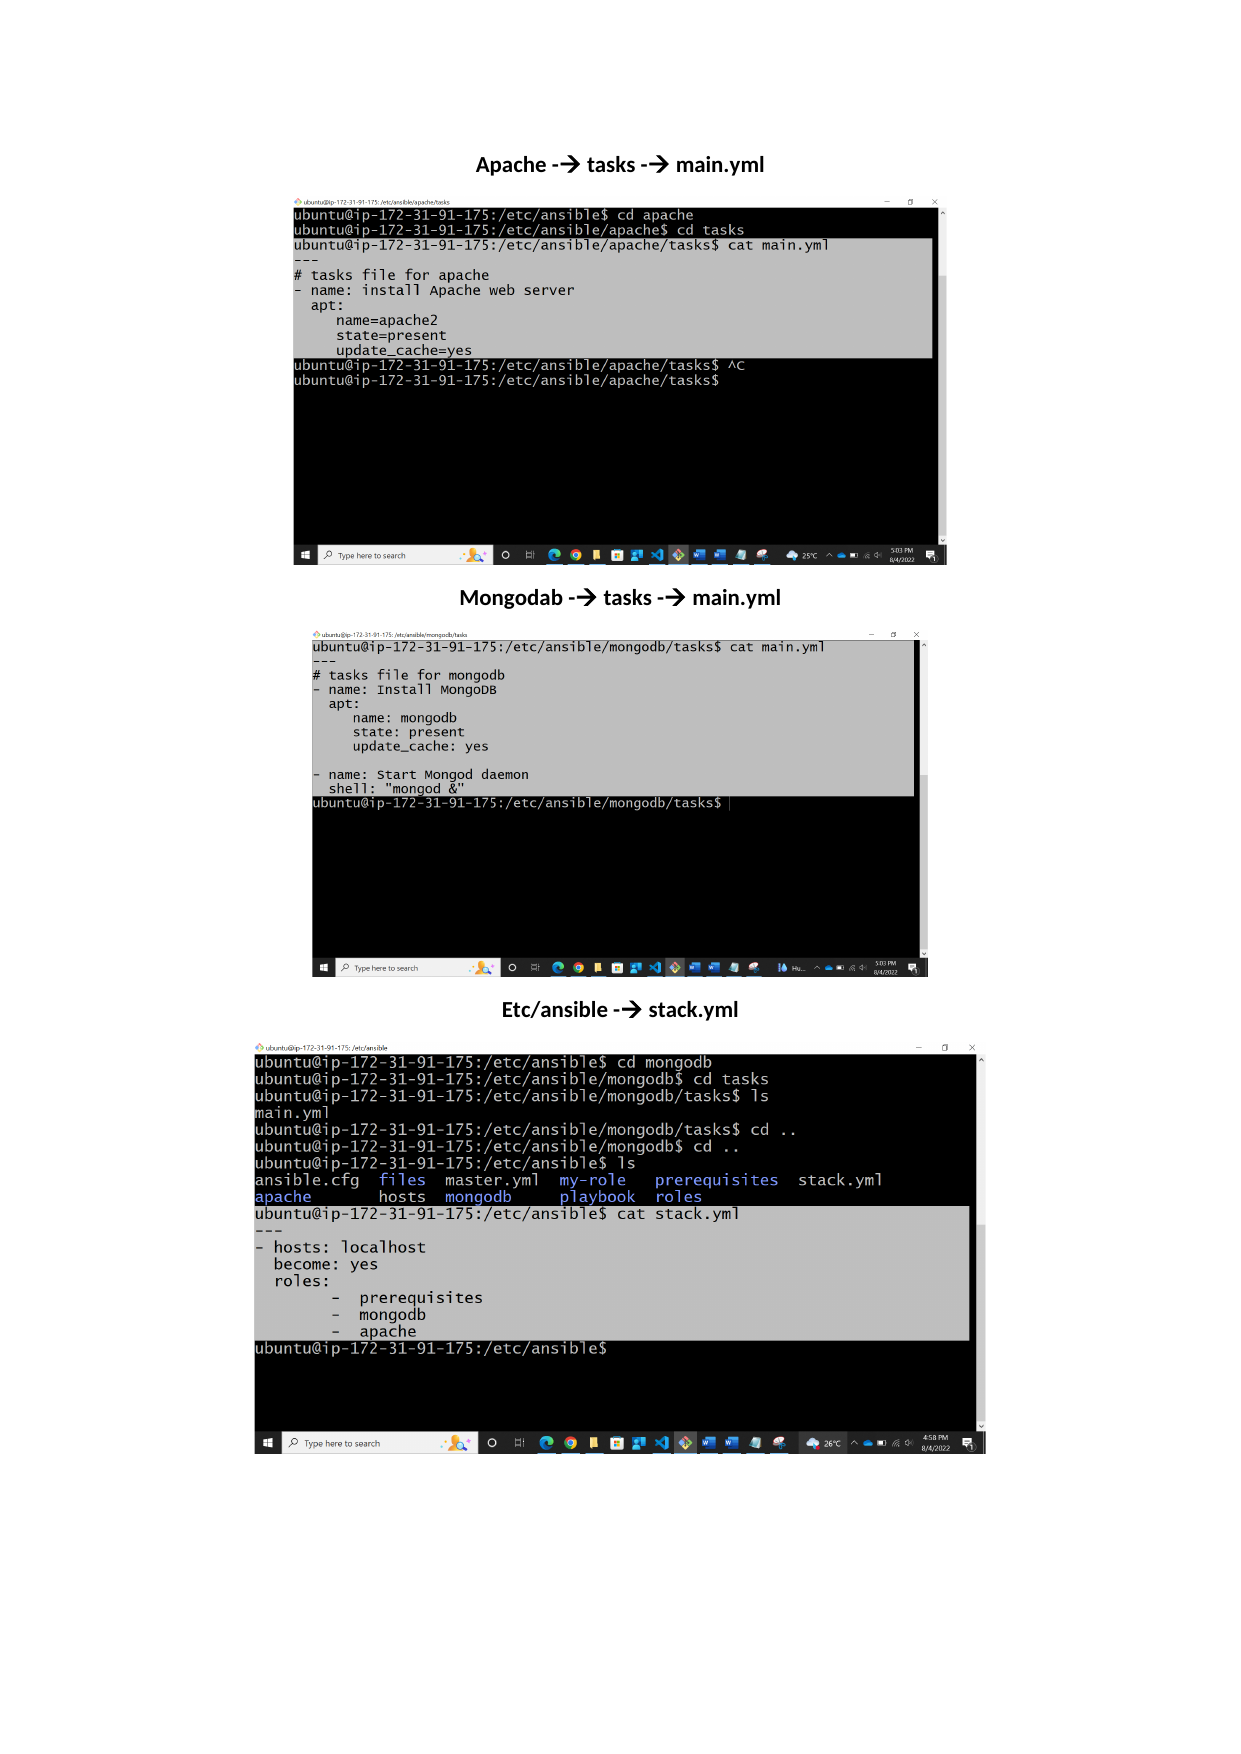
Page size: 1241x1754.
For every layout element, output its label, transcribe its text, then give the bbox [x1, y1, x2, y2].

text Apache - tasks - main.yml [150, 150, 1090, 178]
text Mongodab - tasks - main.yml [150, 583, 1090, 611]
picture [254, 1042, 986, 1454]
picture [312, 630, 928, 977]
picture [293, 196, 947, 565]
text Etc/ansible - stack.yml [150, 995, 1090, 1023]
